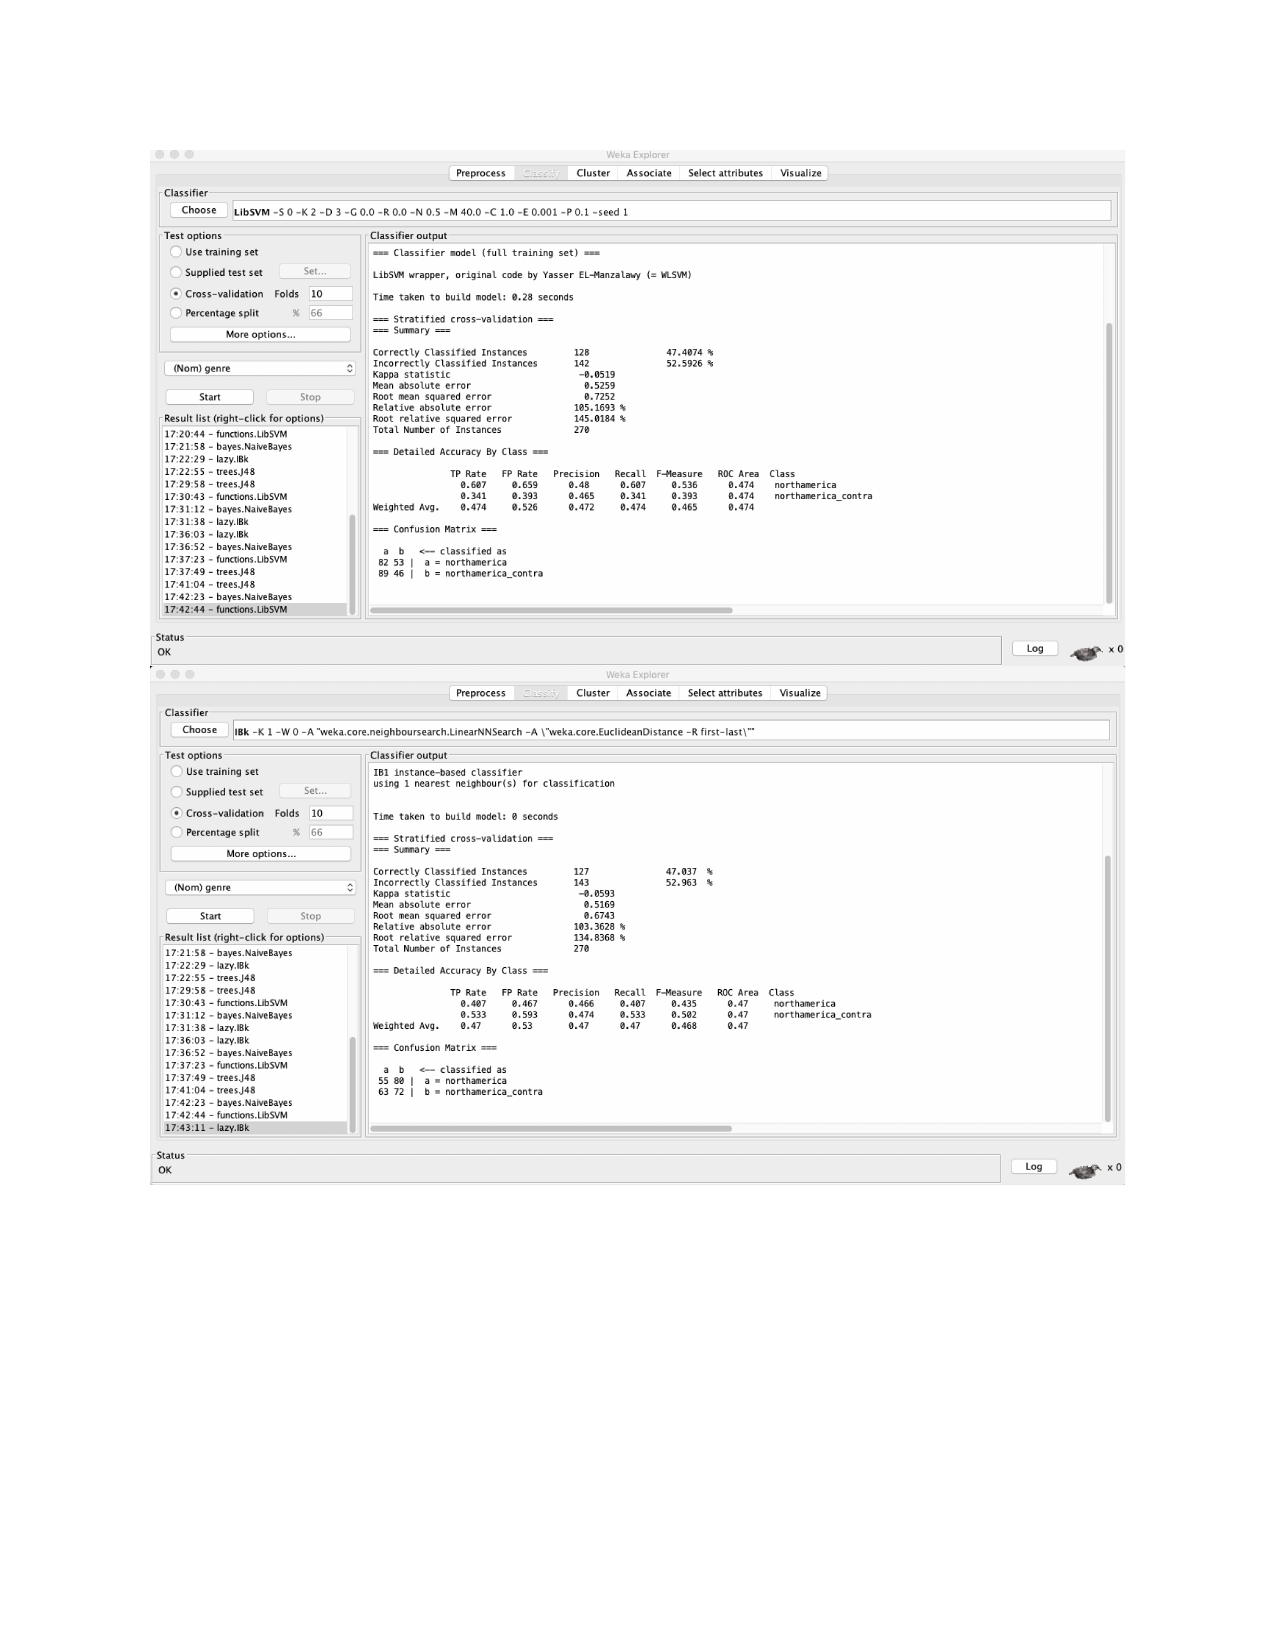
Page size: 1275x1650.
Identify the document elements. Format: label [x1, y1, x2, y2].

picture [150, 150, 1125, 1185]
